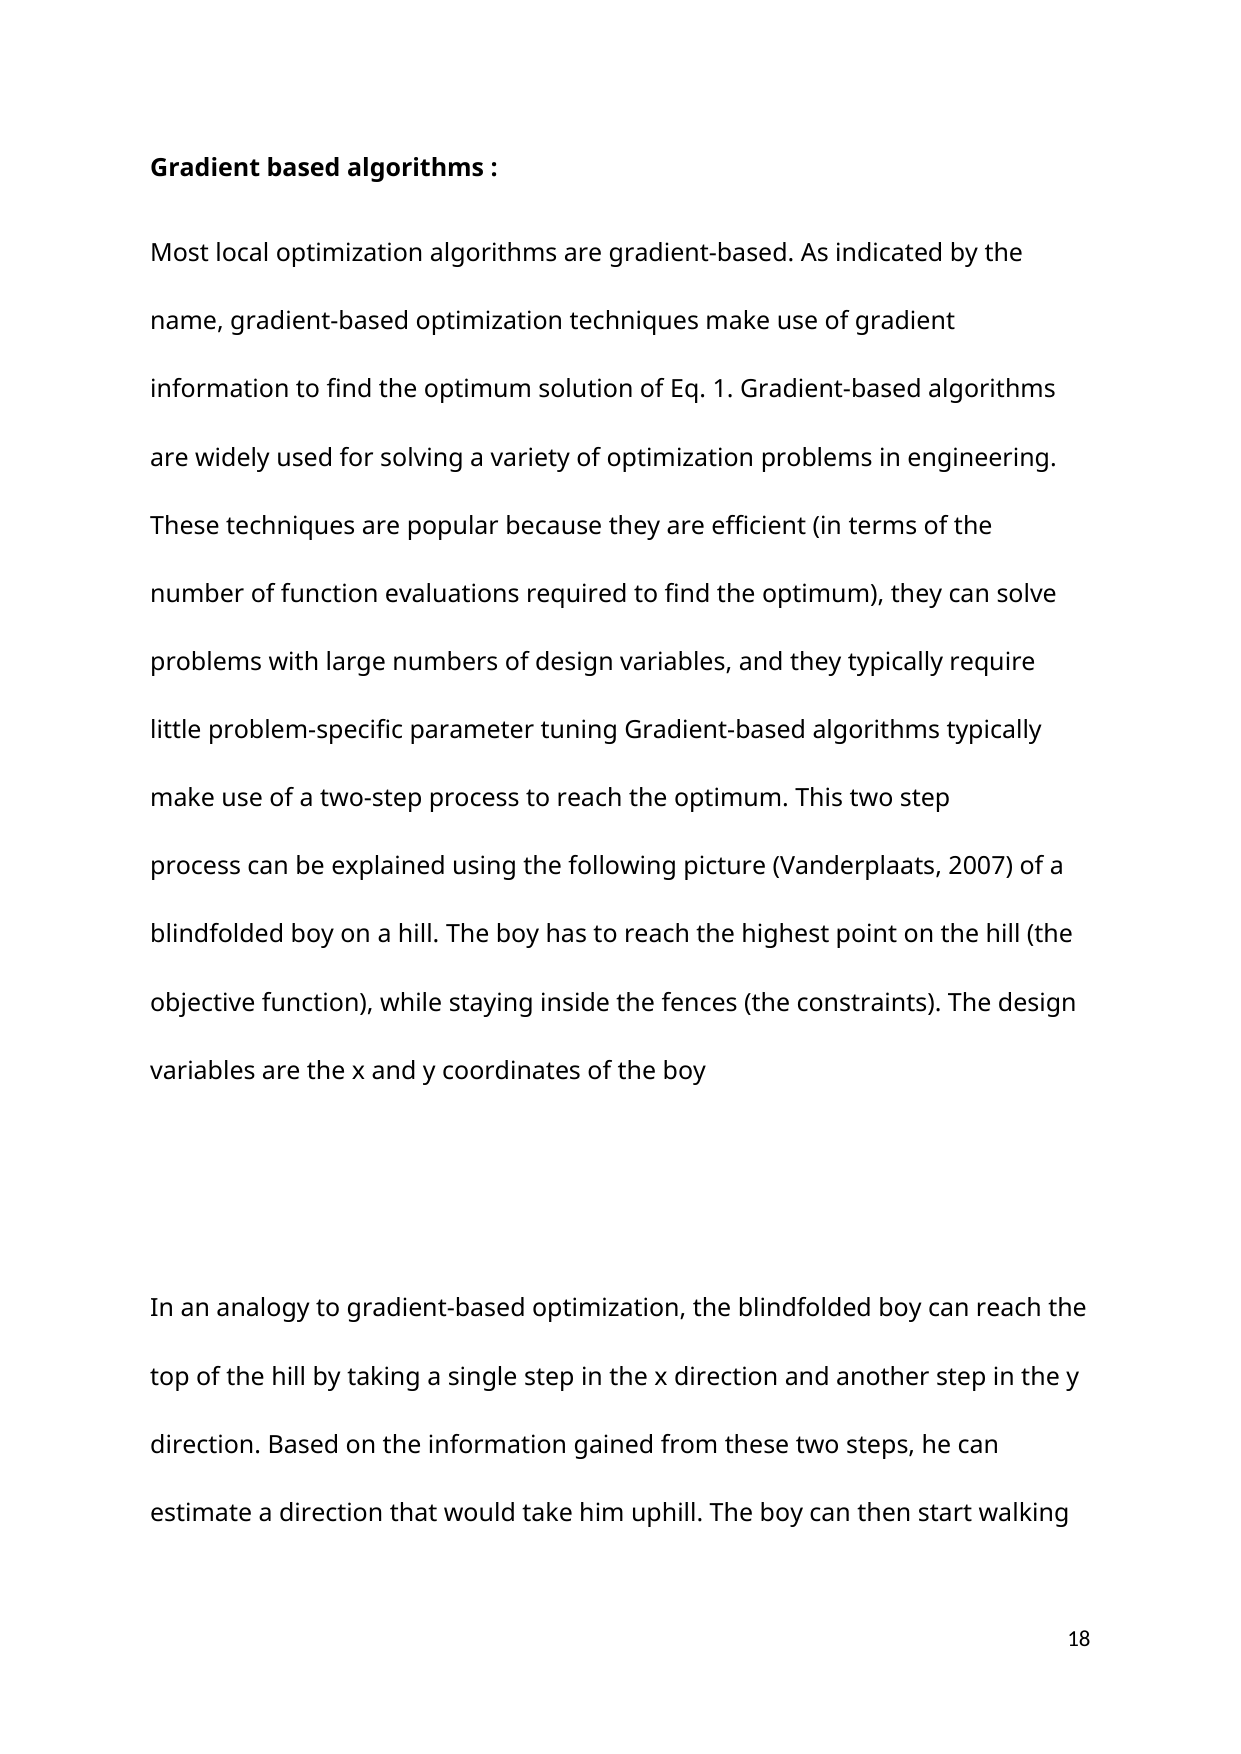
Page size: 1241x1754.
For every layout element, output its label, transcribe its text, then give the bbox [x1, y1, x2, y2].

text process can be explained using the following picture (Vanderplaats, 2007) of a blindfolded boy on a hill. The boy has to reach the highest point on the hill (the objective function), while staying inside the fences (the constraints). The design variables are the x and y coordinates of the boy [150, 848, 1090, 1086]
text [150, 1290, 1090, 1528]
text Most local optimization algorithms are gradient-based. As indicated by the name, gradient-based optimization techniques make use of gradient information to find the optimum solution of Eq. 1. Gradient-based algorithms are widely used for solving a variety of optimization problems in engineering. These techniques are popular because they are efficient (in terms of the number of function evaluations required to find the optimum), they can solve problems with large numbers of design variables, and they typically require little problem-specific parameter tuning Gradient-based algorithms typically make use of a two-step process to reach the optimum. This two step [150, 235, 1090, 814]
text Gradient based algorithms : [150, 150, 1090, 184]
